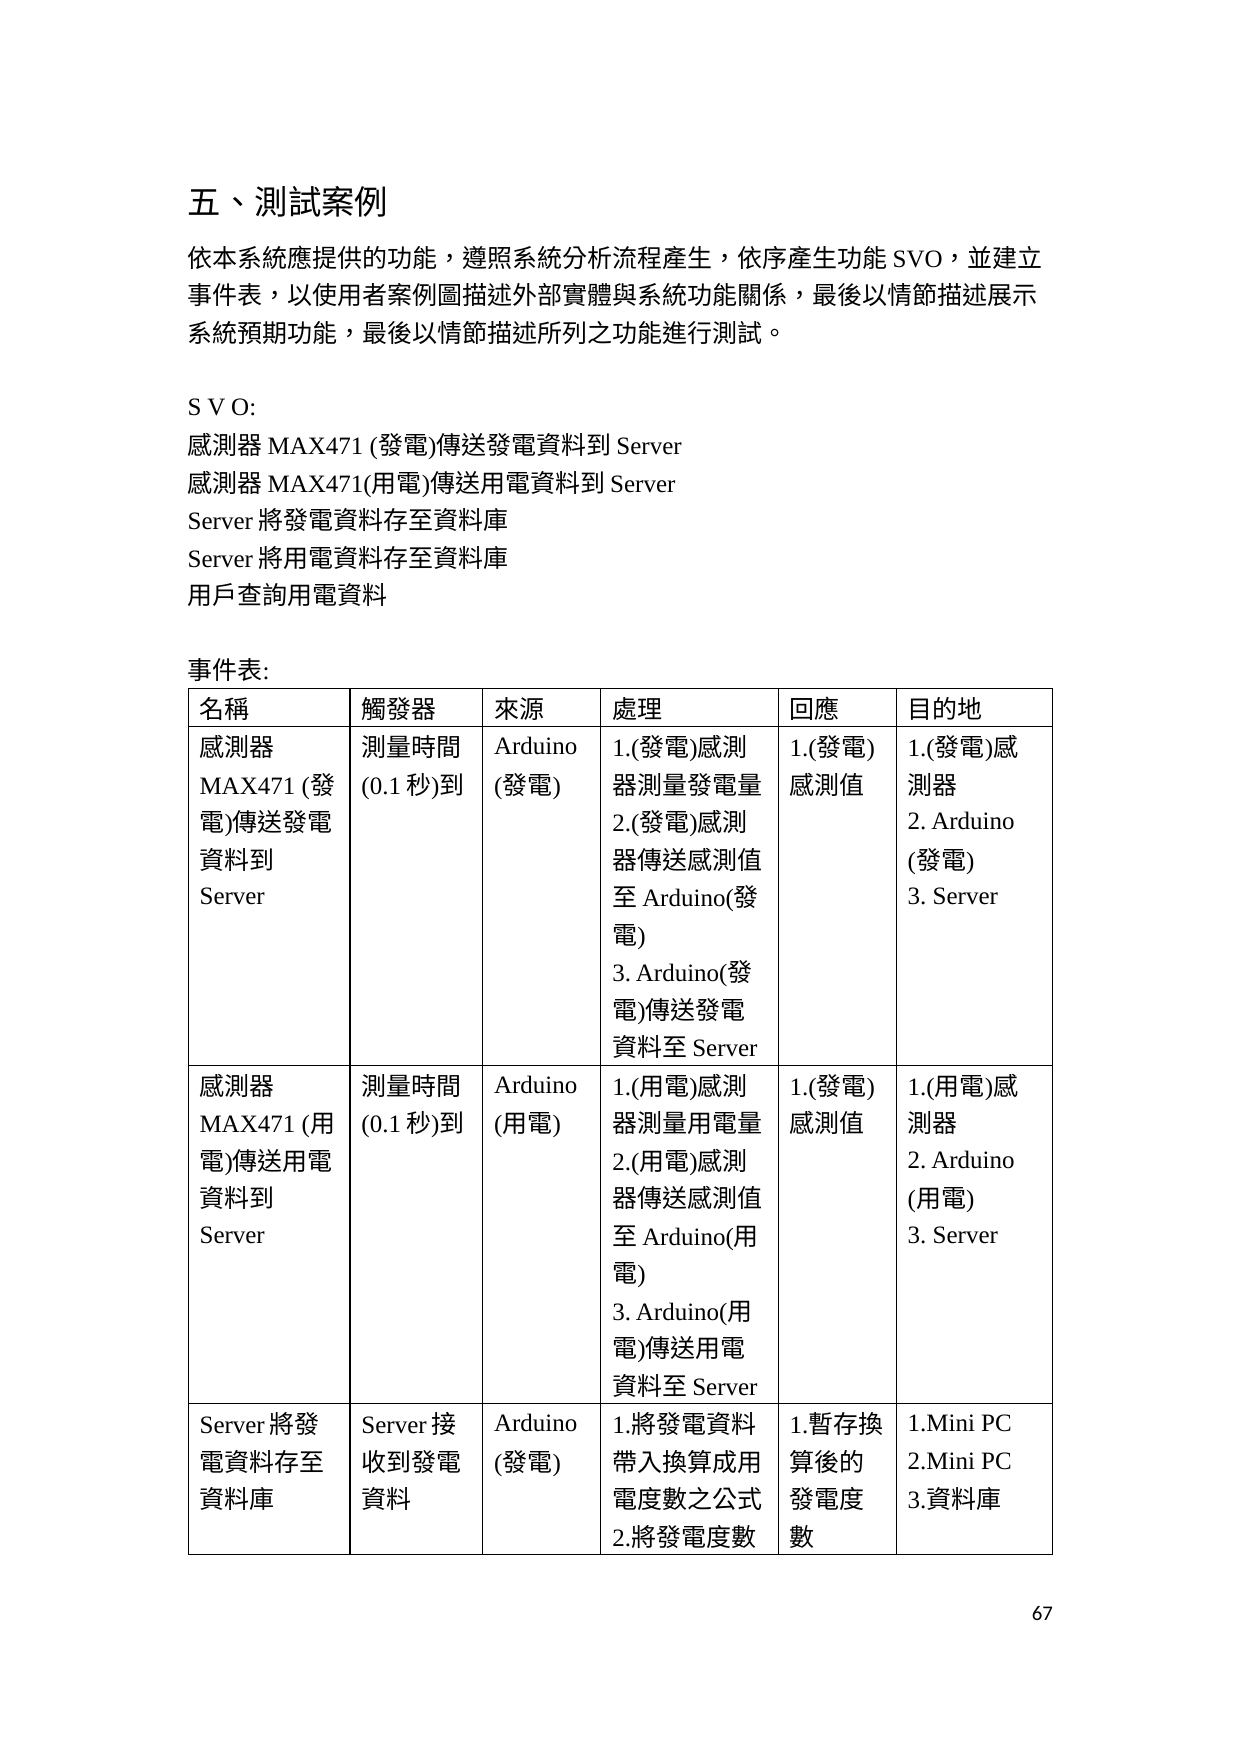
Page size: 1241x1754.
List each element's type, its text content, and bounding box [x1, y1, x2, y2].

table_cell 1.(發電)感測值 [779, 727, 896, 1064]
table_cell Arduino (發電) [483, 1404, 600, 1554]
text 事件表: [187, 650, 1053, 687]
text Server將用電資料存至資料庫 [187, 537, 1053, 575]
table_cell 感測器MAX471 (用電)傳送用電資料到Server [189, 1066, 349, 1403]
text 感測器MAX471 (發電)傳送發電資料到Server [187, 425, 1053, 462]
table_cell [897, 1404, 1052, 1554]
table_header 名稱 [189, 689, 349, 726]
table_cell 1.(發電)感測值 [779, 1066, 896, 1403]
text S V O: [187, 387, 1053, 425]
table_cell Server將發電資料存至資料庫 [189, 1404, 349, 1554]
table_header 觸發器 [351, 689, 482, 726]
text 測試案例 [187, 162, 1053, 237]
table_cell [779, 1404, 896, 1554]
text 用戶查詢用電資料 [187, 575, 1053, 612]
table_cell 感測器MAX471 (發電)傳送發電資料到Server [189, 727, 349, 1064]
table_cell Arduino (用電) [483, 1066, 600, 1403]
table_cell 1.(發電)感測器 2. Arduino (發電) 3. Server [897, 727, 1052, 1064]
table_cell 1.(用電)感測器測量用電量 2.(用電)感測器傳送感測值至Arduino(用電) 3. Arduino(用電)傳送用電資料至Server [601, 1066, 778, 1403]
table_cell Arduino (發電) [483, 727, 600, 1064]
table_header 回應 [779, 689, 896, 726]
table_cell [601, 1404, 778, 1554]
text Server將發電資料存至資料庫 [187, 500, 1053, 537]
table_cell 測量時間(0.1秒)到 [351, 1066, 482, 1403]
text 依本系統應提供的功能，遵照系統分析流程產生，依序產生功能SVO，並建立事件表，以使用者案例圖描述外部實體與系統功能關係，最後以情節描述展示系統預期功能，最後以情節描述所列之功能進行測試。 [187, 237, 1053, 350]
table_cell 1.(用電)感測器 2. Arduino (用電) 3. Server [897, 1066, 1052, 1403]
table_cell 測量時間(0.1秒)到 [351, 727, 482, 1064]
text 感測器MAX471(用電)傳送用電資料到Server [187, 462, 1053, 500]
table_header 目的地 [897, 689, 1052, 726]
table_header 來源 [483, 689, 600, 726]
table_cell 1.(發電)感測器測量發電量 2.(發電)感測器傳送感測值至Arduino(發電) 3. Arduino(發電)傳送發電資料至Server [601, 727, 778, 1064]
table_header 處理 [601, 689, 778, 726]
table_cell Server接收到發電資料 [351, 1404, 482, 1554]
